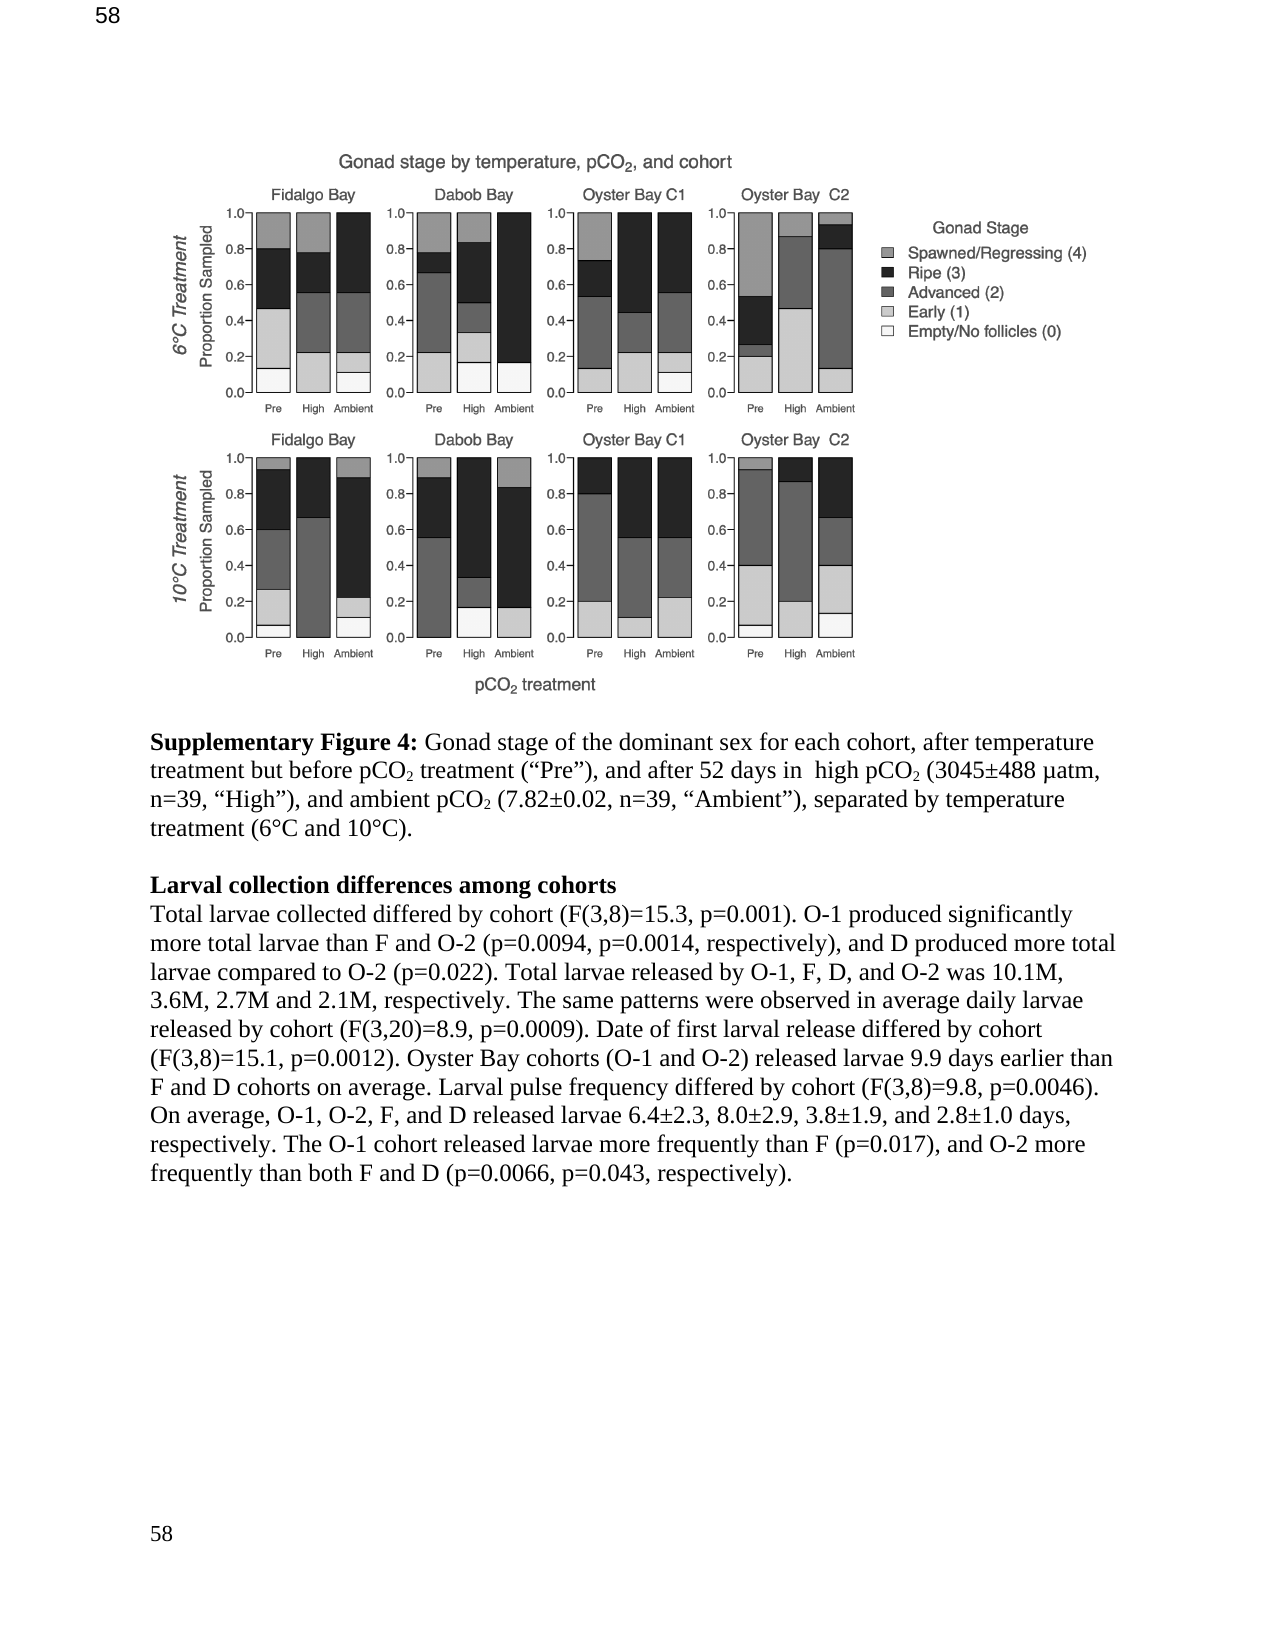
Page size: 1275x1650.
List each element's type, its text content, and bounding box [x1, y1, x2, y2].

text Total larvae collected differed by cohort (F(3,8)=15.3, p=0.001). O-1 produced significantly more total larvae than F and O-2 (p=0.0094, p=0.0014, respectively), and D produced more total larvae compared to O-2 (p=0.022). Total larvae released by O-1, F, D, and O-2 was 10.1M, 3.6M, 2.7M and 2.1M, respectively. The same patterns were observed in average daily larvae released by cohort (F(3,20)=8.9, p=0.0009). Date of first larval release differed by cohort (F(3,8)=15.1, p=0.0012). Oyster Bay cohorts (O-1 and O-2) released larvae 9.9 days earlier than F and D cohorts on average. Larval pulse frequency differed by cohort (F(3,8)=9.8, p=0.0046). On average, O-1, O-2, F, and D released larvae 6.4±2.3, 8.0±2.9, 3.8±1.9, and 2.8±1.0 days, respectively. The O-1 cohort released larvae more frequently than F (p=0.017), and O-2 more frequently than both F and D (p=0.0066, p=0.043, respectively). [150, 899, 1125, 1187]
picture [150, 150, 1093, 702]
text Supplementary Figure 4: Gonad stage of the dominant sex for each cohort, after temperature treatment but before pCO2 treatment (“Pre”), and after 52 days in high pCO2 (3045±488 µatm, n=39, “High”), and ambient pCO2 (7.82±0.02, n=39, “Ambient”), separated by temperature treatment (6°C and 10°C). [150, 727, 1125, 842]
text Larval collection differences among cohorts [150, 870, 1125, 899]
